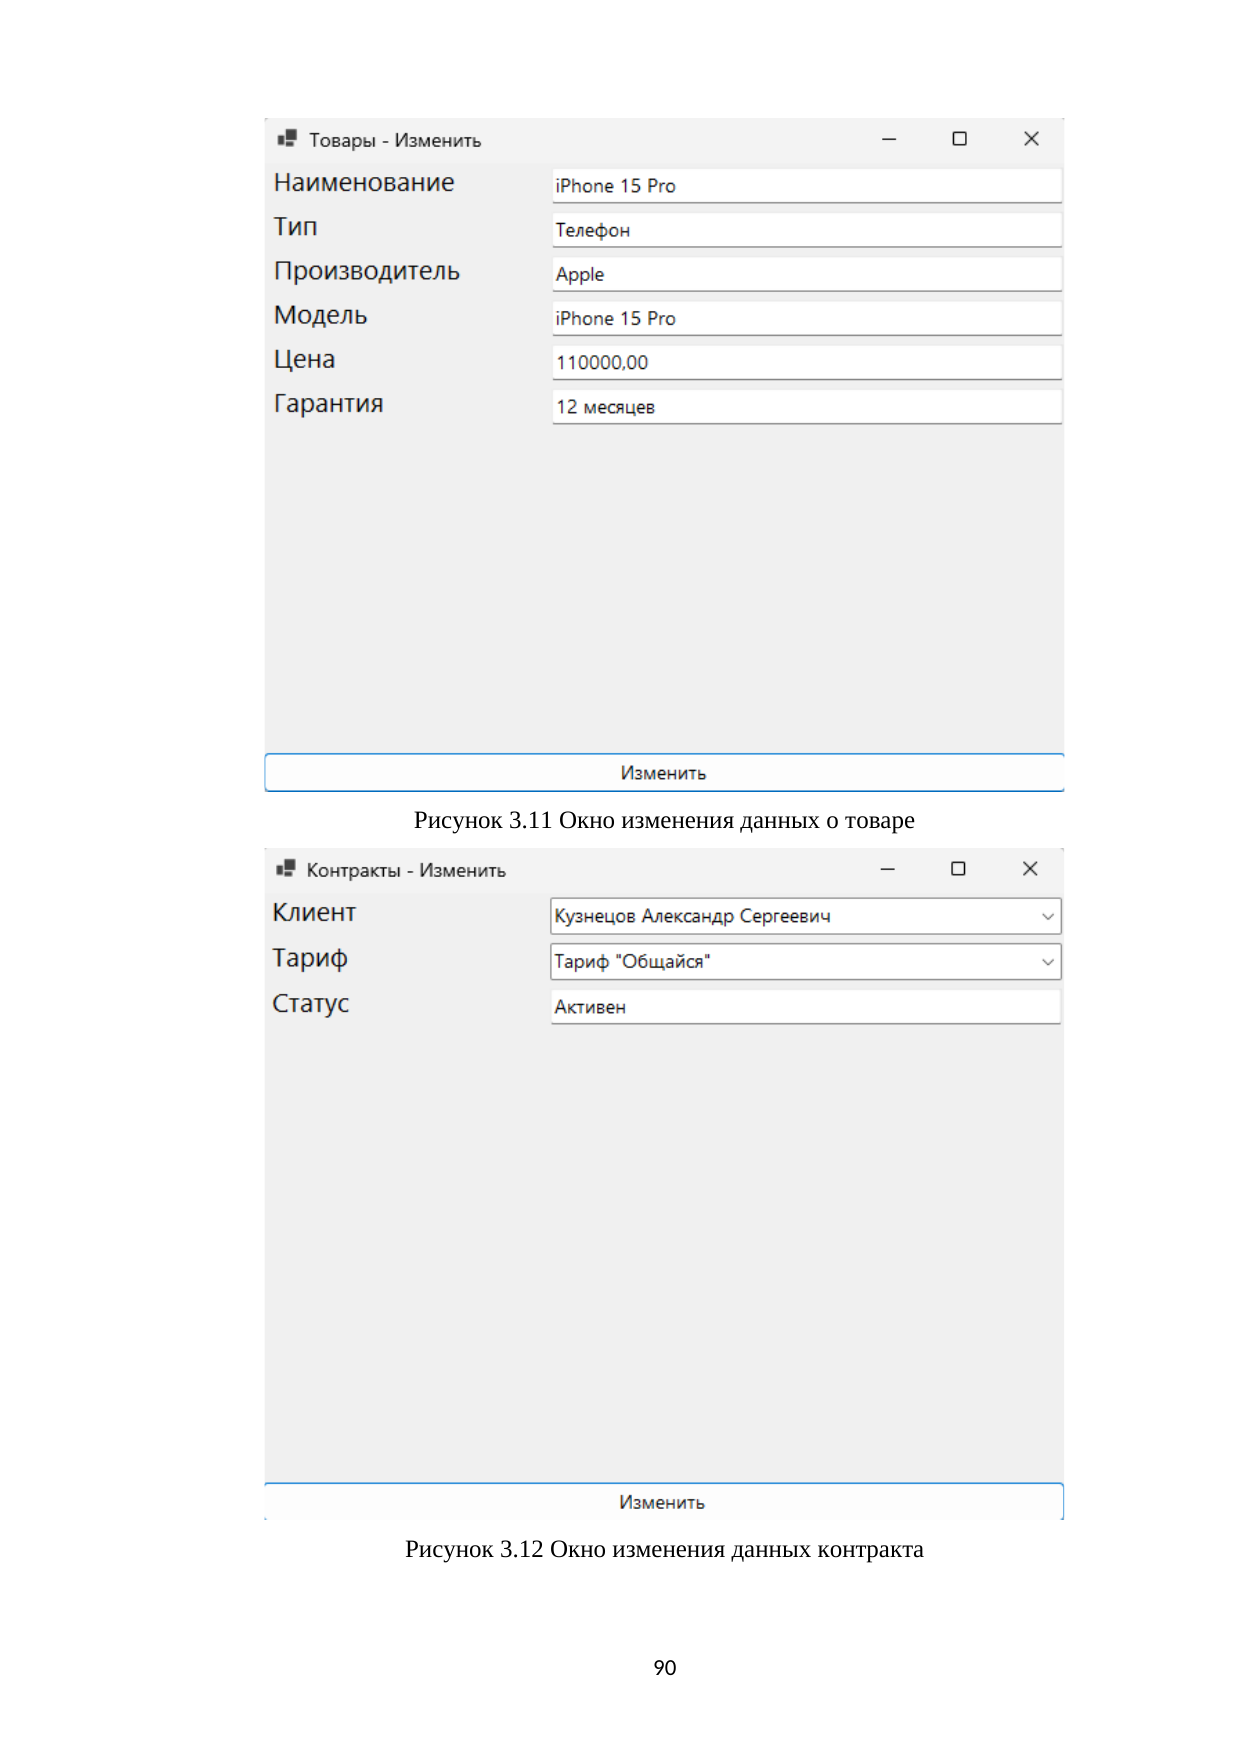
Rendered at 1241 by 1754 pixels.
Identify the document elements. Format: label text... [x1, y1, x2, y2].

picture [264, 848, 1065, 1520]
text Рисунок 3.12 Окно изменения данных контракта [177, 1534, 1152, 1562]
picture [264, 118, 1065, 792]
